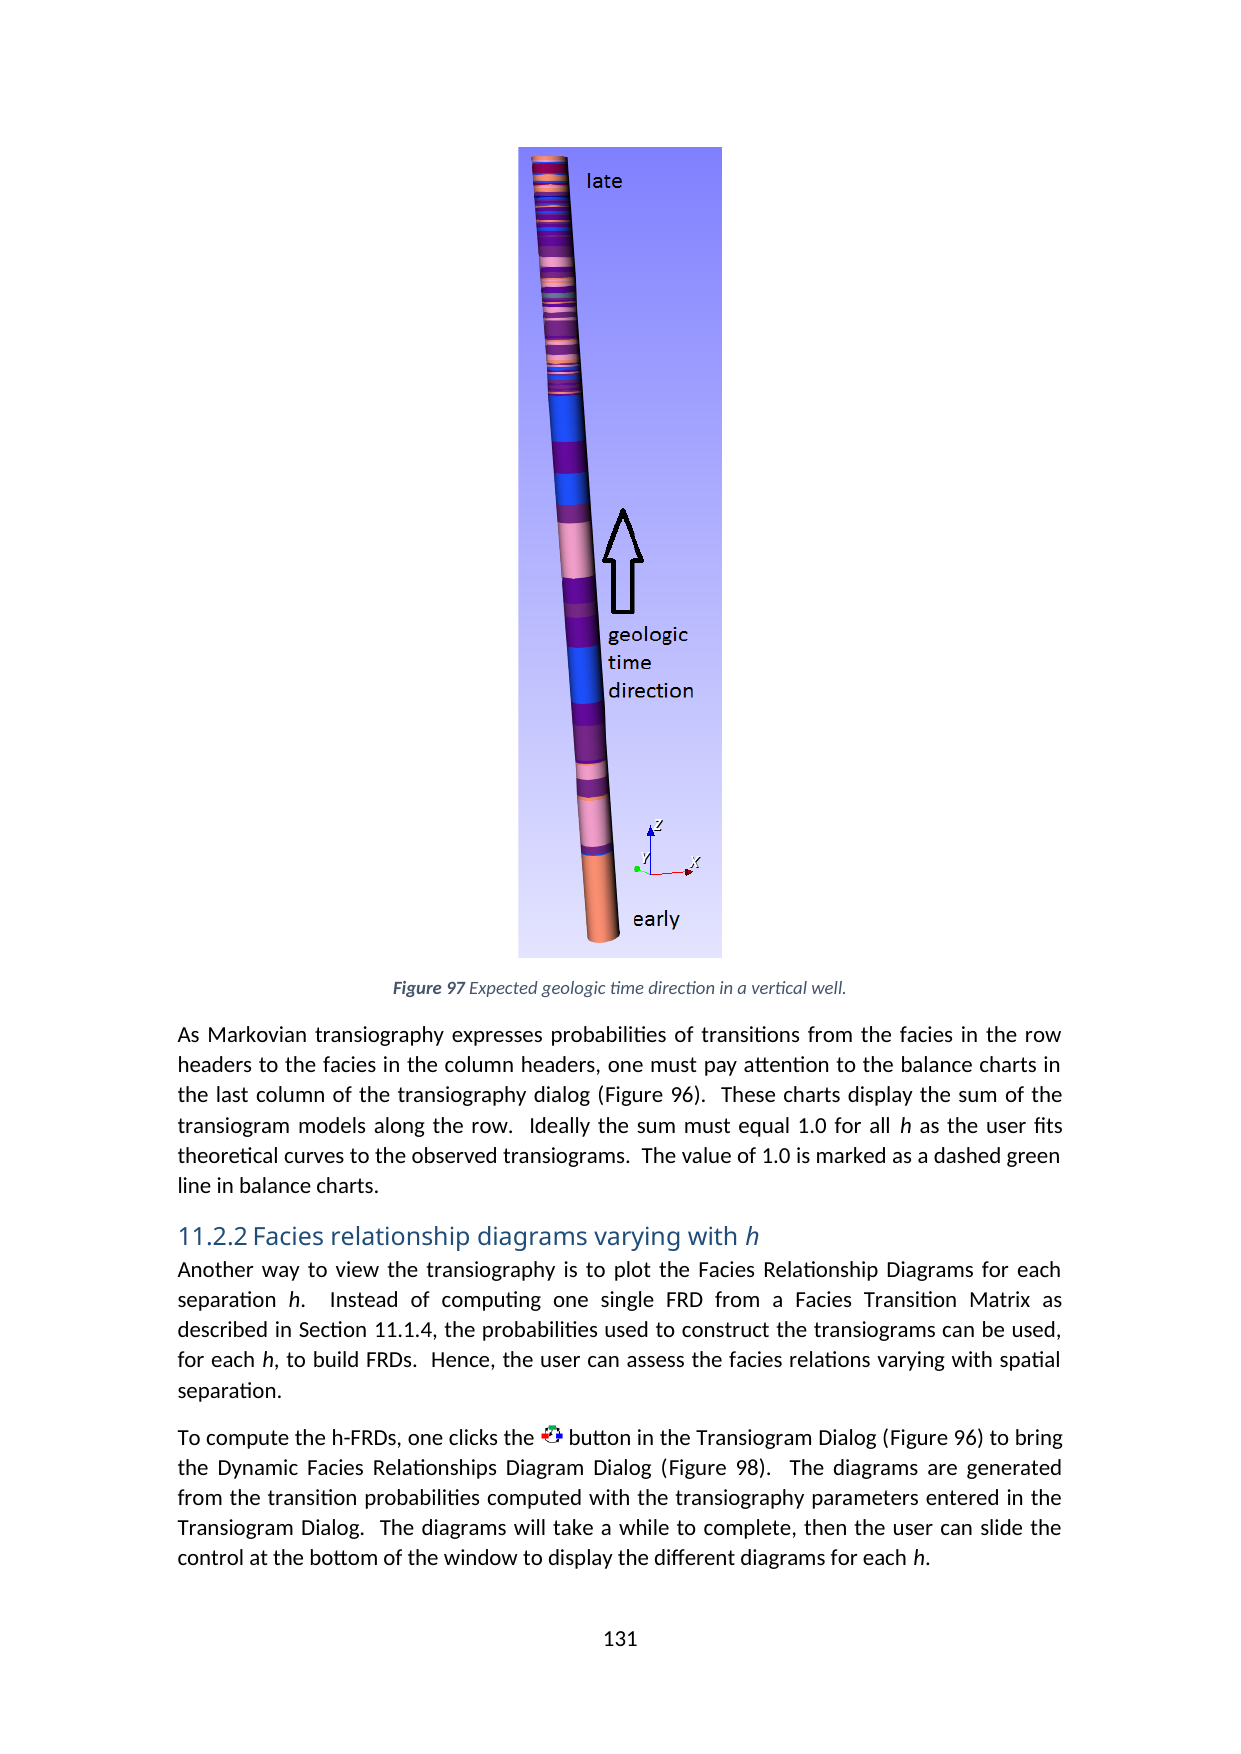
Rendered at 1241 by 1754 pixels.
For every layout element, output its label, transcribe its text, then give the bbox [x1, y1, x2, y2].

subtitle Facies relationship diagrams varying with h [177, 1218, 1063, 1252]
picture [518, 147, 722, 958]
text As Markovian transiography expresses probabilities of transitions from the facies in the row headers to the facies in the column headers, one must pay attention to the balance charts in the last column of the transiography dialog (Figure 96). These charts display the sum of the transiogram models along the row. Ideally the sum must equal 1.0 for all h as the user fits theoretical curves to the observed transiograms. The value of 1.0 is marked as a dashed green line in balance charts. [177, 1020, 1063, 1199]
text To compute the h-FRDs, one clicks the button in the Transiogram Dialog (Figure 96) to bring the Dynamic Facies Relationships Diagram Dialog (Figure 98). The diagrams are generated from the transition probabilities computed with the transiography parameters entered in the Transiogram Dialog. The diagrams will take a while to complete, then the user can slide the control at the bottom of the window to display the different diagrams for each h. [177, 1423, 1063, 1571]
text Another way to view the transiography is to plot the Facies Relationship Diagrams for each separation h. Instead of computing one single FRD from a Facies Transition Matrix as described in Section 11.1.4, the probabilities used to construct the transiograms can be used, for each h, to build FRDs. Hence, the user can assess the facies relations varying with spatial separation. [177, 1255, 1063, 1404]
text Figure 97 Expected geologic time direction in a vertical well. [177, 976, 1063, 999]
picture [541, 1423, 563, 1445]
